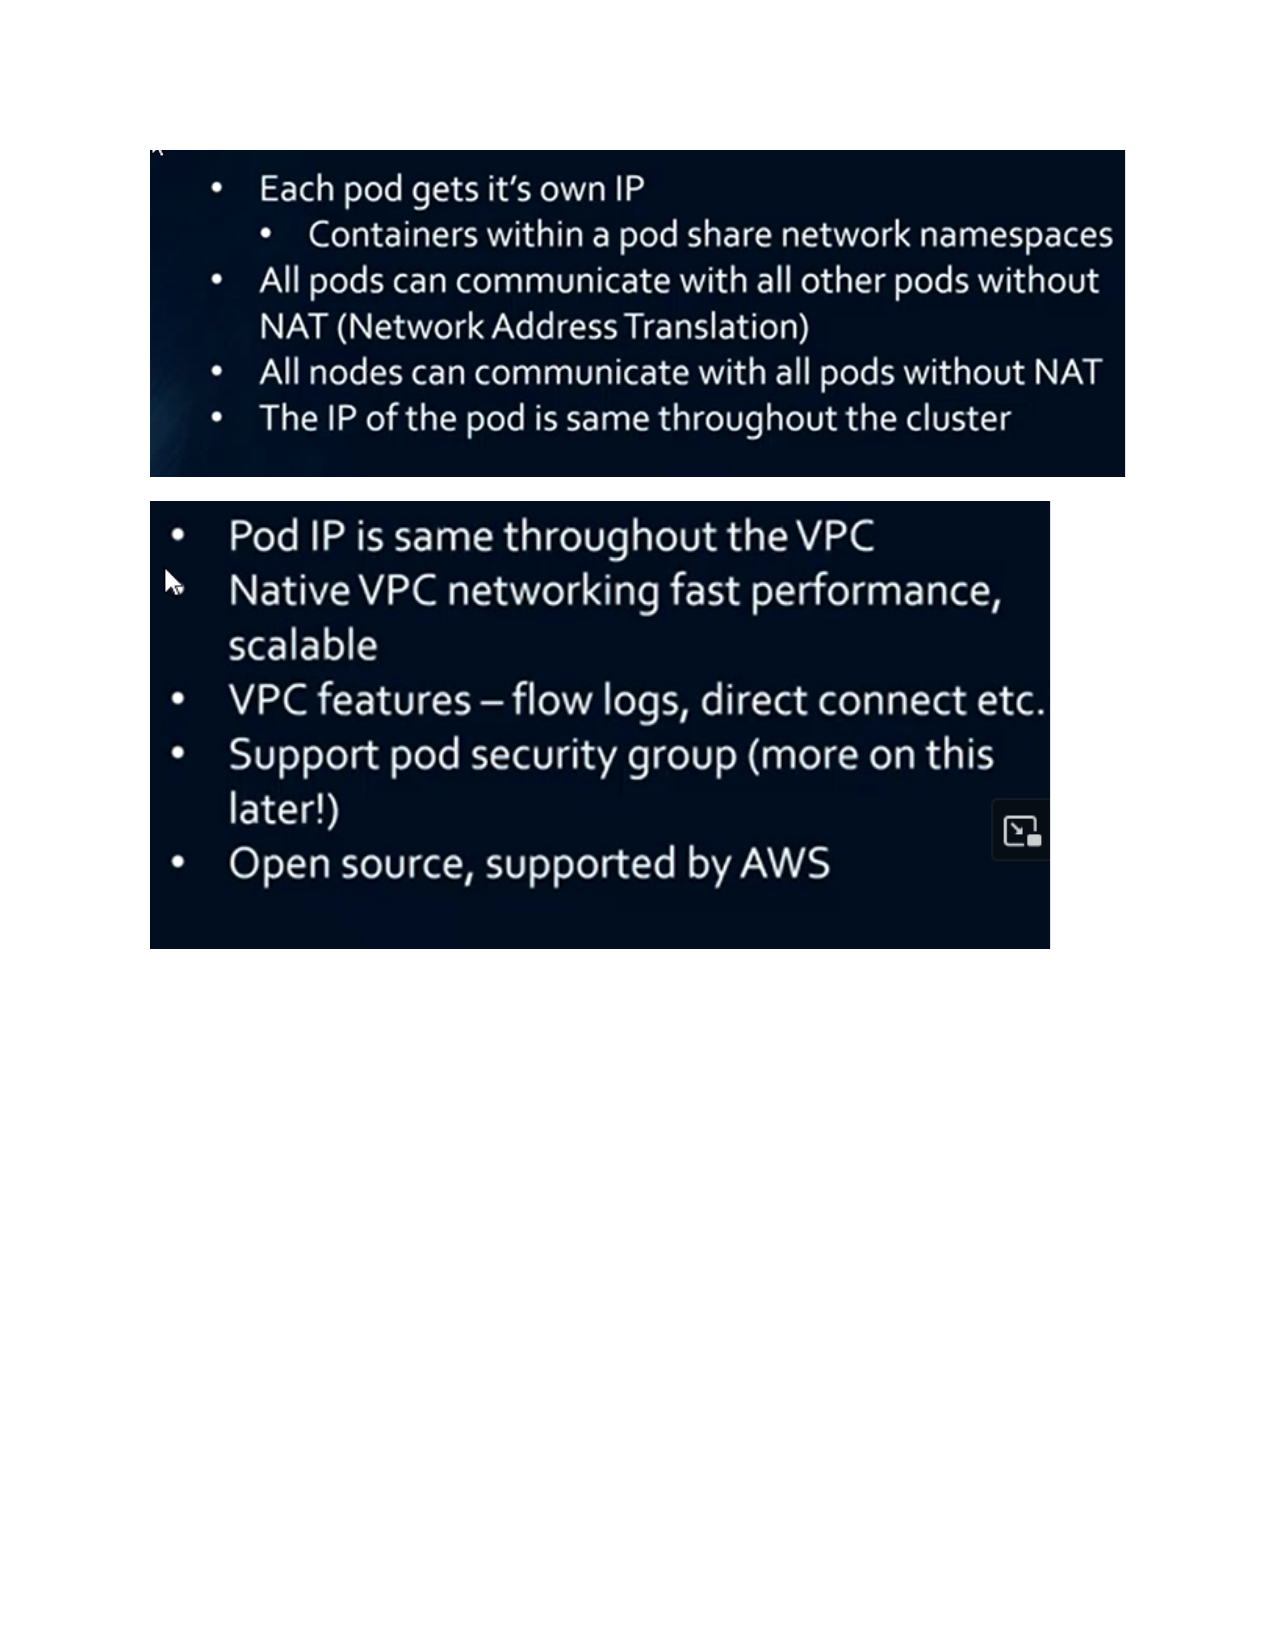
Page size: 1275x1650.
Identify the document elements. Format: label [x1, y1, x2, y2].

picture [150, 150, 1125, 477]
picture [150, 501, 1050, 949]
